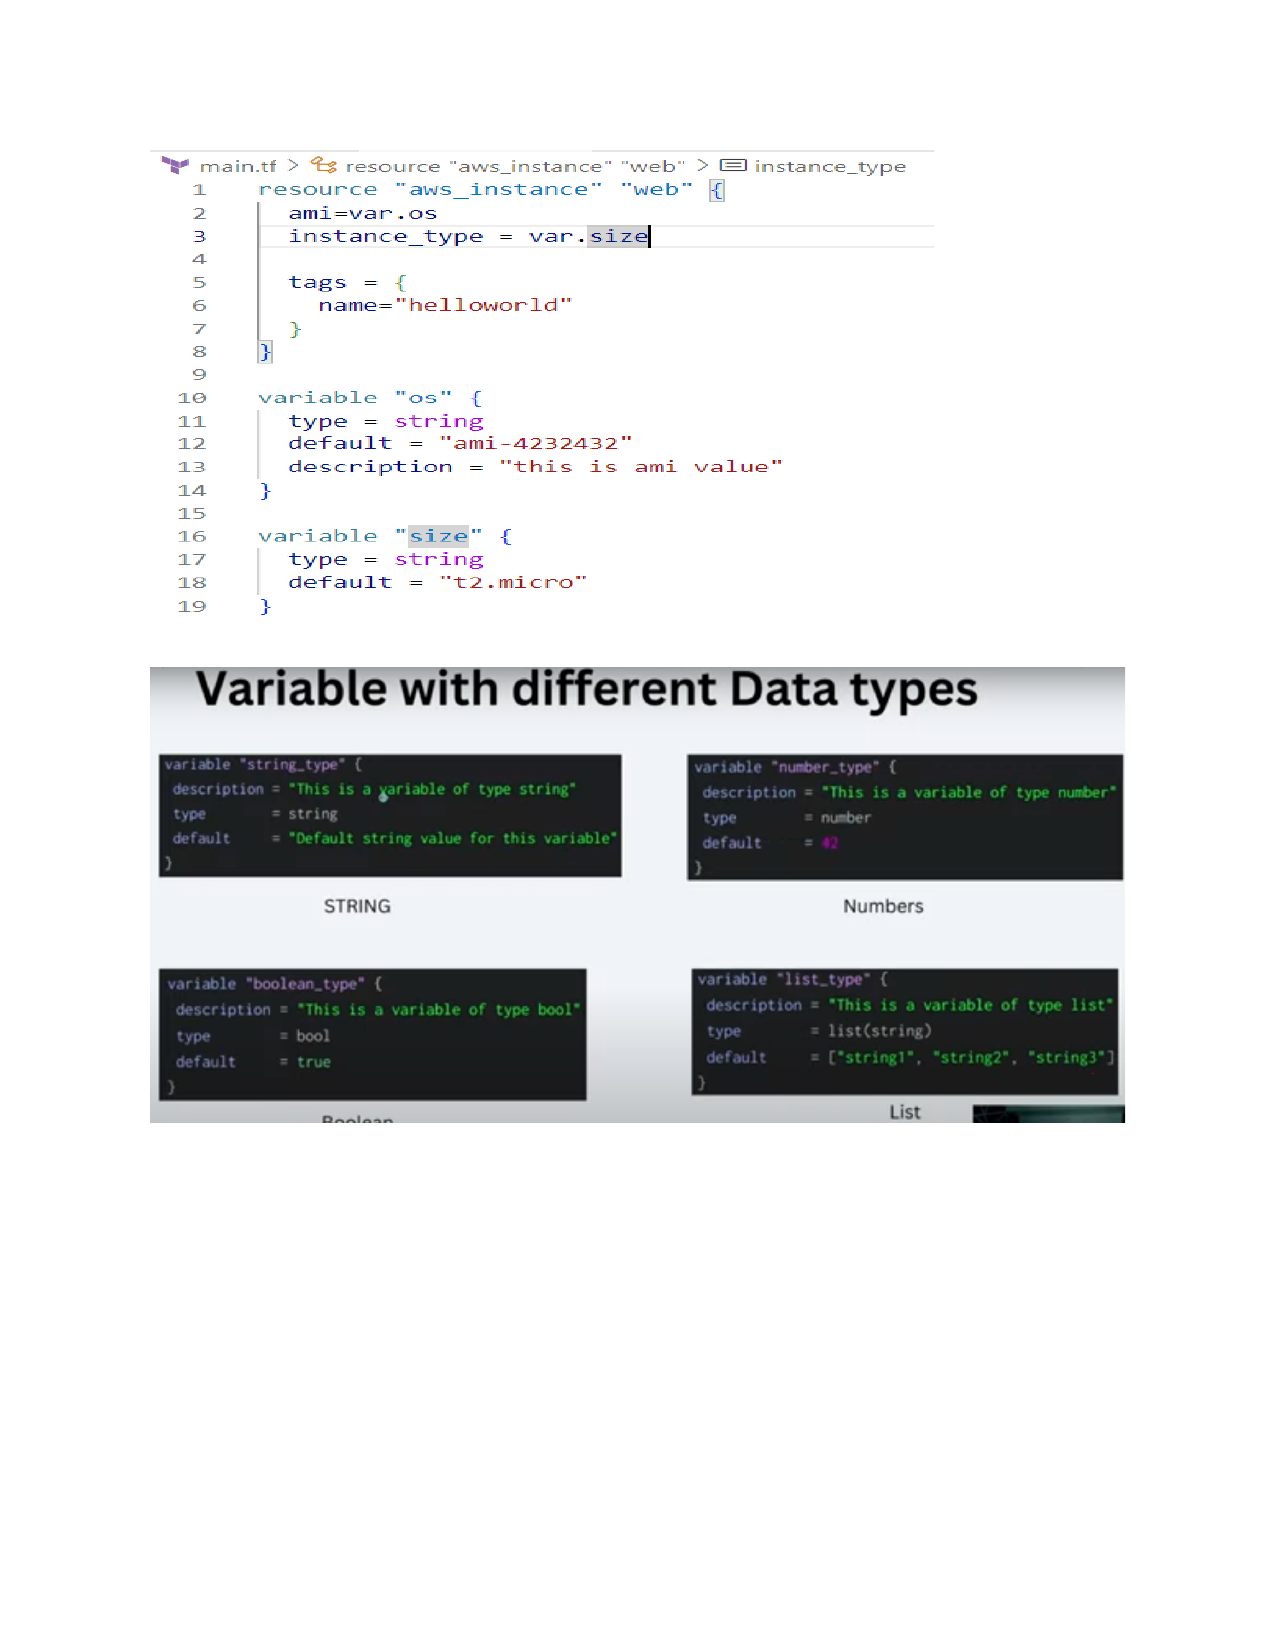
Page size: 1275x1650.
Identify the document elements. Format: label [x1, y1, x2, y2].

picture [150, 150, 935, 649]
picture [150, 667, 1125, 1123]
